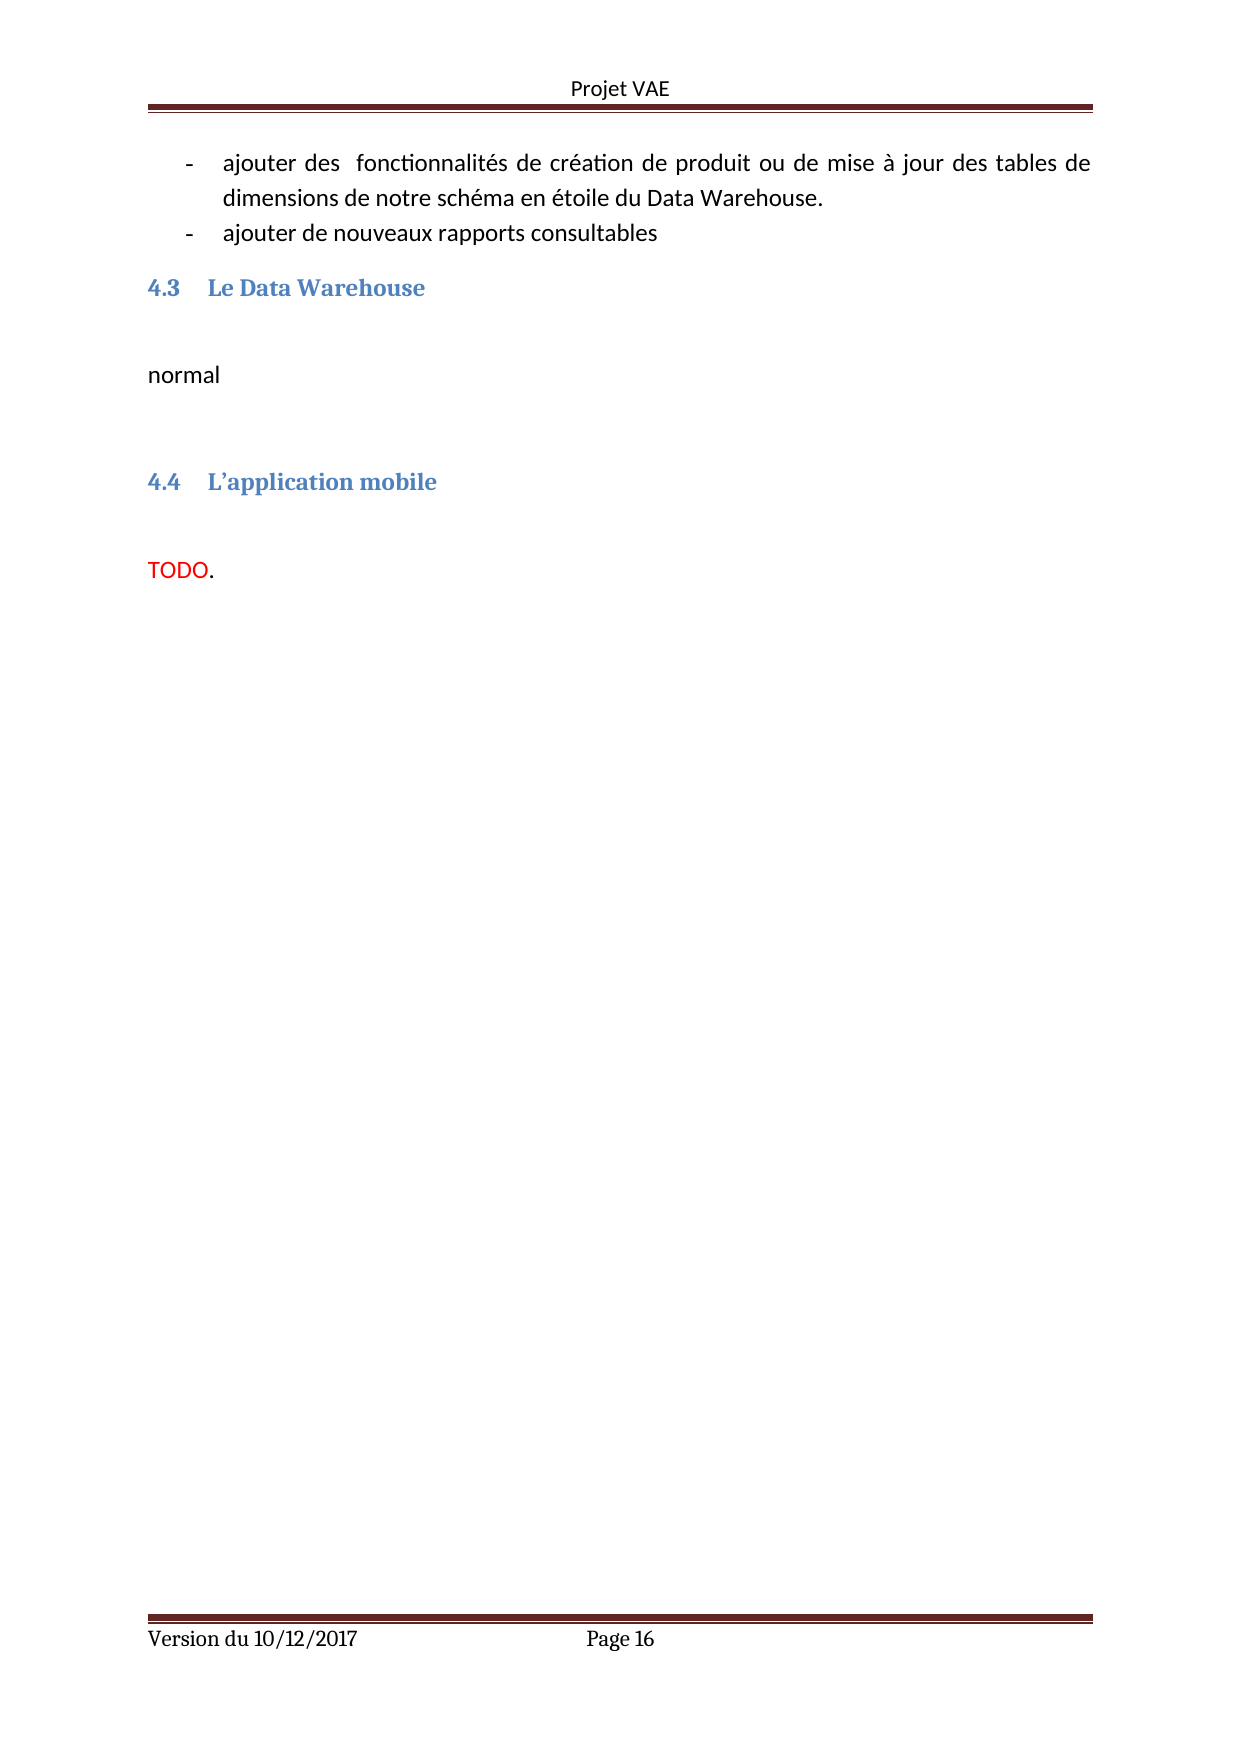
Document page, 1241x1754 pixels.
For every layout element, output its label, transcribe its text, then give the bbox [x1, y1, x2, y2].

list ajouter des fonctionnalités de création de produit ou de mise à jour des tables de dimensions de notre schéma en étoile du Data Warehouse. [185, 148, 1093, 213]
text normal [148, 359, 1093, 390]
subtitle Le Data Warehouse [148, 273, 1093, 302]
subtitle L’application mobile [148, 468, 1093, 497]
text TODO. [148, 554, 1093, 585]
list ajouter de nouveaux rapports consultables [185, 218, 1093, 248]
